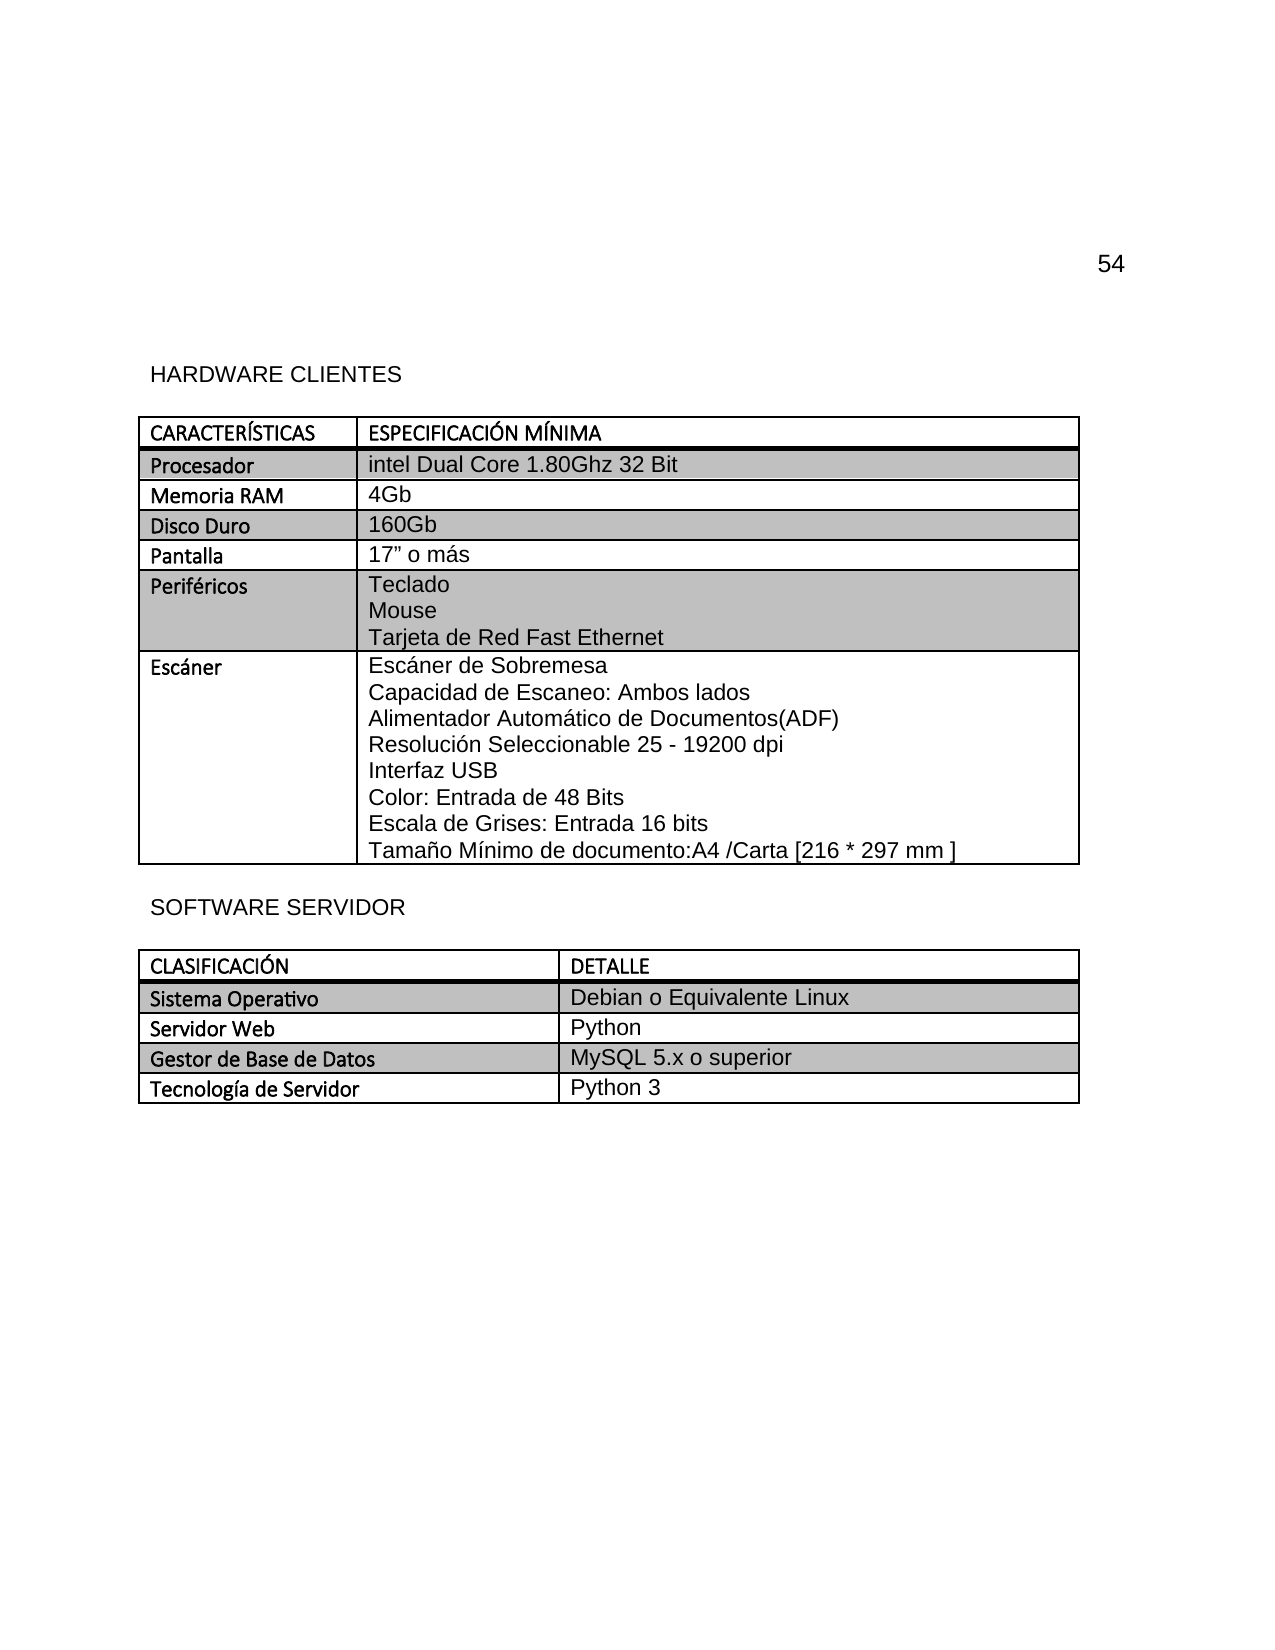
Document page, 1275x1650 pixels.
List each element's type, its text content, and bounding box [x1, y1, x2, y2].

table_cell Python 3 [560, 1074, 1078, 1102]
table_cell Tecnología de Servidor [140, 1074, 558, 1102]
text SOFTWARE SERVIDOR [150, 894, 1125, 920]
table_header CARACTERÍSTICAS [140, 418, 356, 446]
text HARDWARE CLIENTES [150, 361, 1125, 387]
table_cell Memoria RAM [140, 481, 356, 509]
table_cell Procesador [140, 451, 356, 478]
table_cell Python [560, 1014, 1078, 1042]
table_cell Pantalla [140, 541, 356, 569]
table_cell intel Dual Core 1.80Ghz 32 Bit [358, 451, 1078, 478]
table_header DETALLE [560, 951, 1078, 979]
table_cell Teclado Mouse Tarjeta de Red Fast Ethernet [358, 571, 1078, 650]
table_cell Gestor de Base de Datos [140, 1044, 558, 1072]
table_header CLASIFICACIÓN [140, 951, 558, 979]
table_cell Escáner de Sobremesa Capacidad de Escaneo: Ambos lados Alimentador Automático de Documentos(ADF) Resolución Seleccionable 25 - 19200 dpi Interfaz USB Color: Entrada de 48 Bits Escala de Grises: Entrada 16 bits Tamaño Mínimo de documento:A4 /Carta [216 * 297 mm ] [358, 652, 1078, 863]
table_cell Disco Duro [140, 511, 356, 539]
table_cell 17” o más [358, 541, 1078, 569]
table_cell Servidor Web [140, 1014, 558, 1042]
table_cell Escáner [140, 652, 356, 863]
table_cell Sistema Operativo [140, 984, 558, 1012]
table_cell 4Gb [358, 481, 1078, 509]
table_header ESPECIFICACIÓN MÍNIMA [358, 418, 1078, 446]
table_cell Periféricos [140, 571, 356, 650]
table_cell 160Gb [358, 511, 1078, 539]
table_cell Debian o Equivalente Linux [560, 984, 1078, 1012]
table_cell MySQL 5.x o superior [560, 1044, 1078, 1072]
